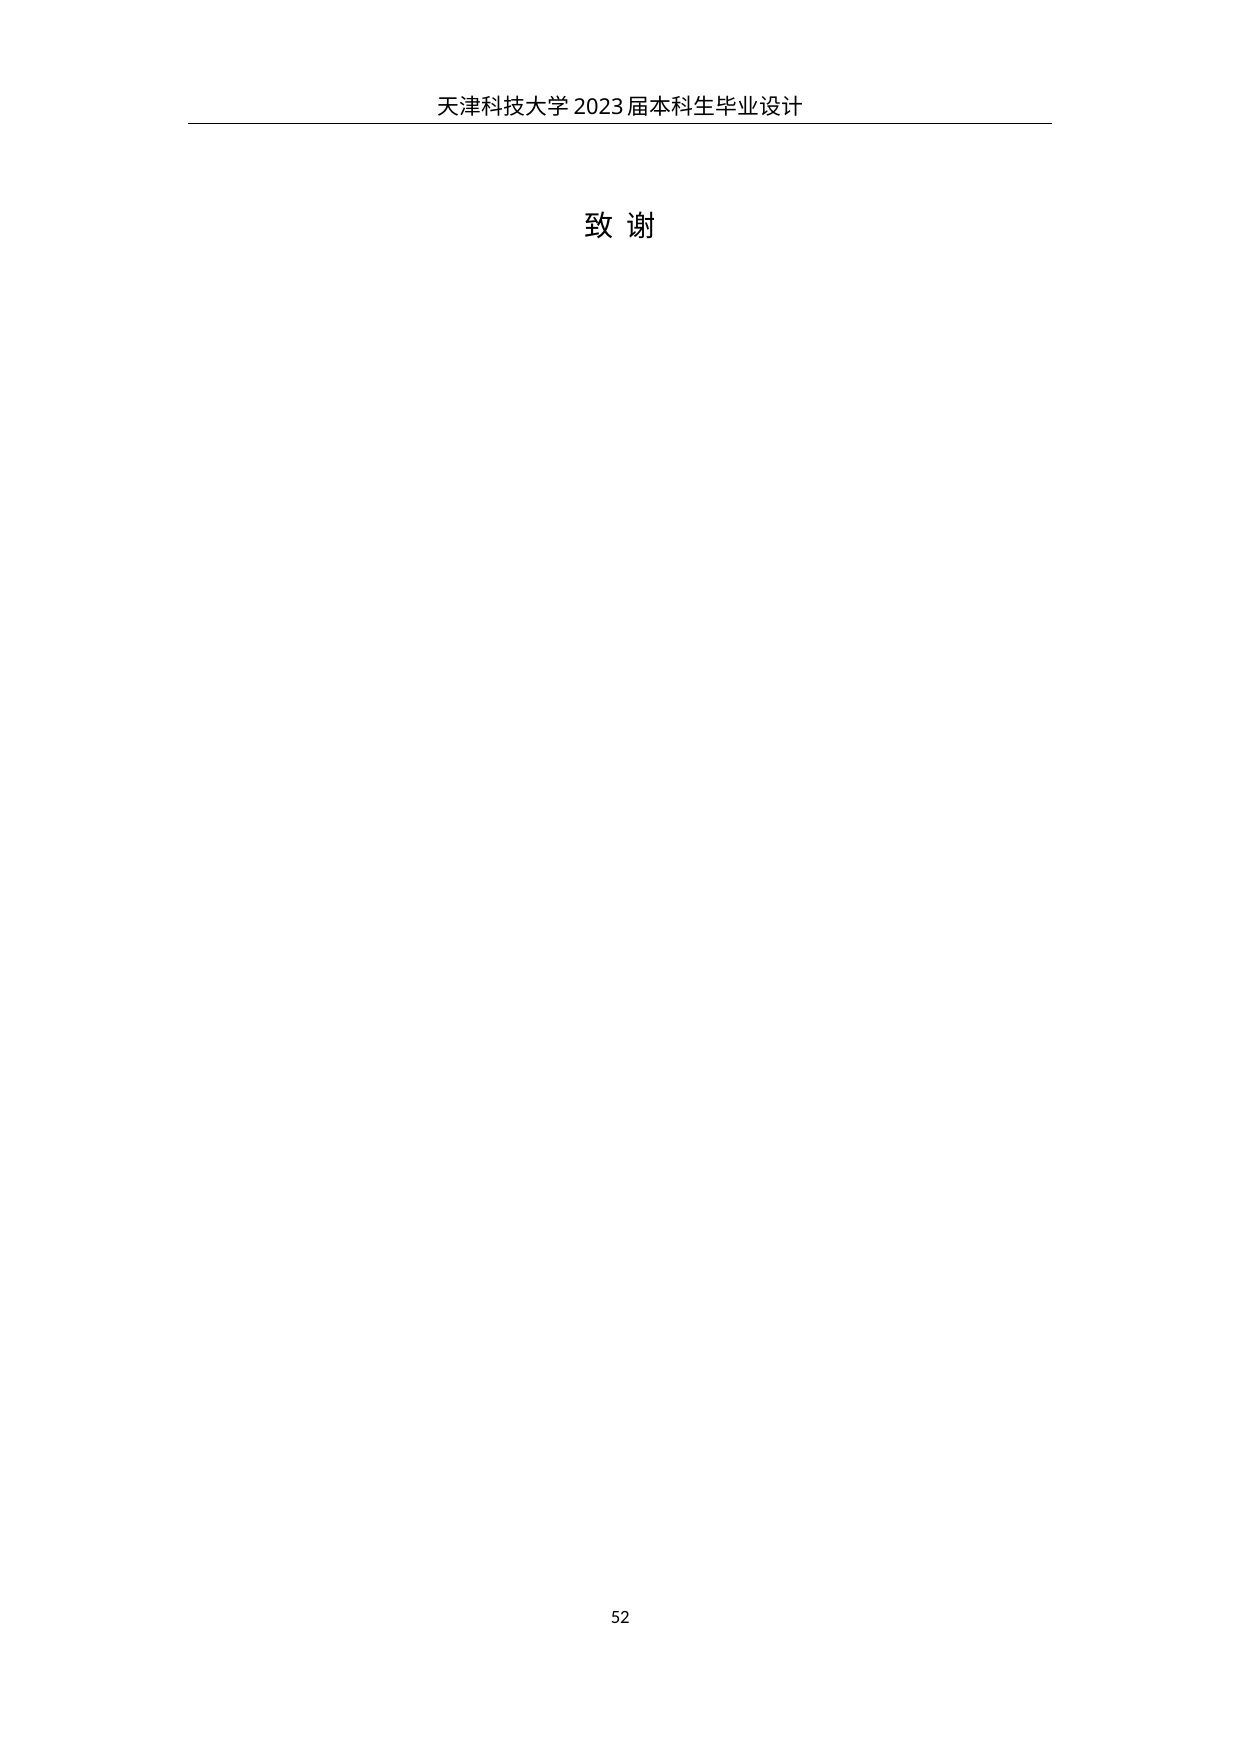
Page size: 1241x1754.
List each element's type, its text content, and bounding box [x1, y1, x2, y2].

title 致 谢 [188, 191, 1052, 256]
